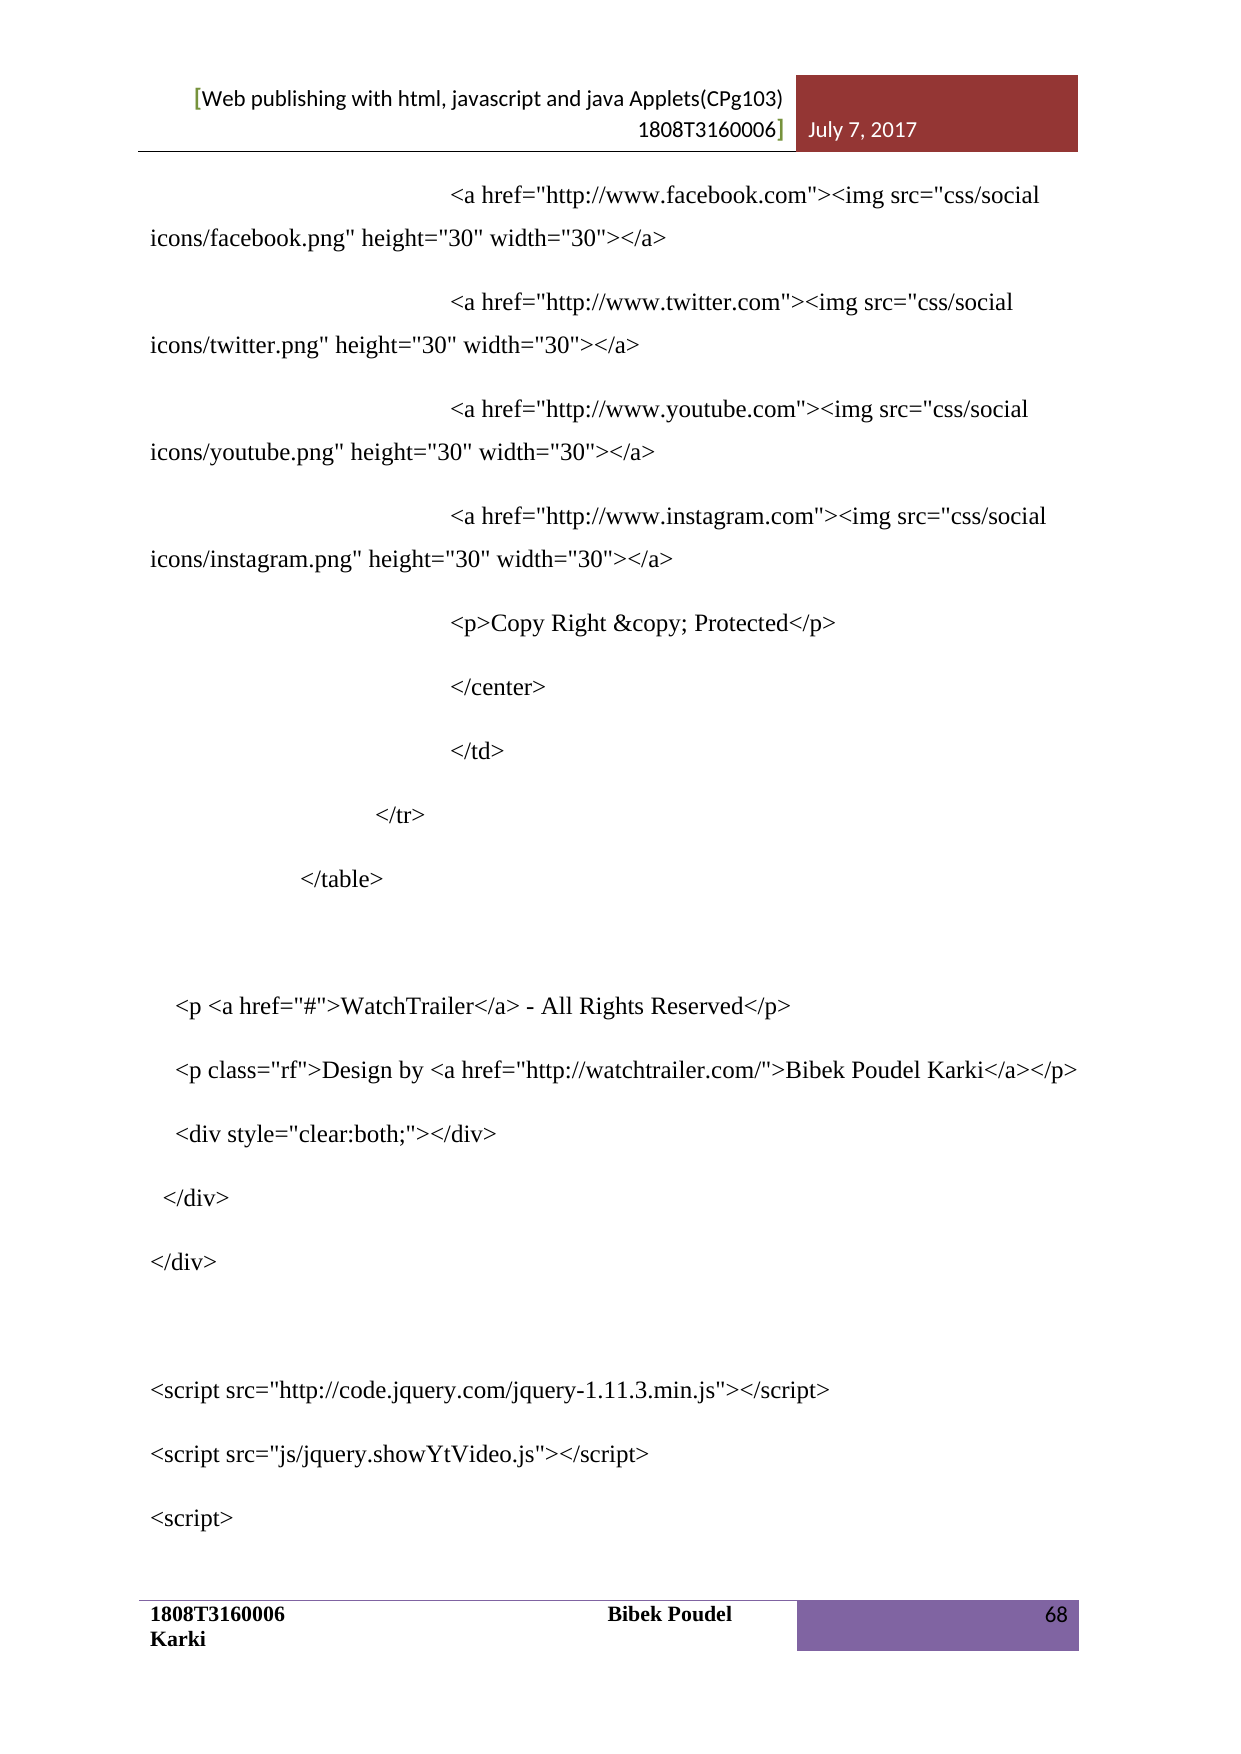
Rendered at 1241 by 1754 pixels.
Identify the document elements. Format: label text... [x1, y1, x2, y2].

text <p>Copy Right &copy; Protected</p> [150, 608, 1090, 637]
text </center> [150, 672, 1090, 701]
text <p class="rf">Design by <a href="http://watchtrailer.com/">Bibek Poudel Karki</a></p> [150, 1055, 1090, 1084]
text <a href="http://www.youtube.com"><img src="css/social icons/youtube.png" height="30" width="30"></a> [150, 394, 1090, 466]
text <div style="clear:both;"></div> [150, 1119, 1090, 1148]
text <a href="http://www.facebook.com"><img src="css/social icons/facebook.png" height="30" width="30"></a> [150, 180, 1090, 252]
text <script src="js/jquery.showYtVideo.js"></script> [150, 1439, 1090, 1467]
text </div> [150, 1247, 1090, 1276]
text <script> [150, 1503, 1090, 1531]
text </tr> [150, 800, 1090, 829]
text </td> [150, 736, 1090, 765]
text <a href="http://www.twitter.com"><img src="css/social icons/twitter.png" height="30" width="30"></a> [150, 287, 1090, 359]
text </div> [150, 1183, 1090, 1212]
text <p <a href="#">WatchTrailer</a> - All Rights Reserved</p> [150, 991, 1090, 1020]
text <a href="http://www.instagram.com"><img src="css/social icons/instagram.png" height="30" width="30"></a> [150, 501, 1090, 573]
text <script src="http://code.jquery.com/jquery-1.11.3.min.js"></script> [150, 1375, 1090, 1403]
text </table> [150, 864, 1090, 893]
